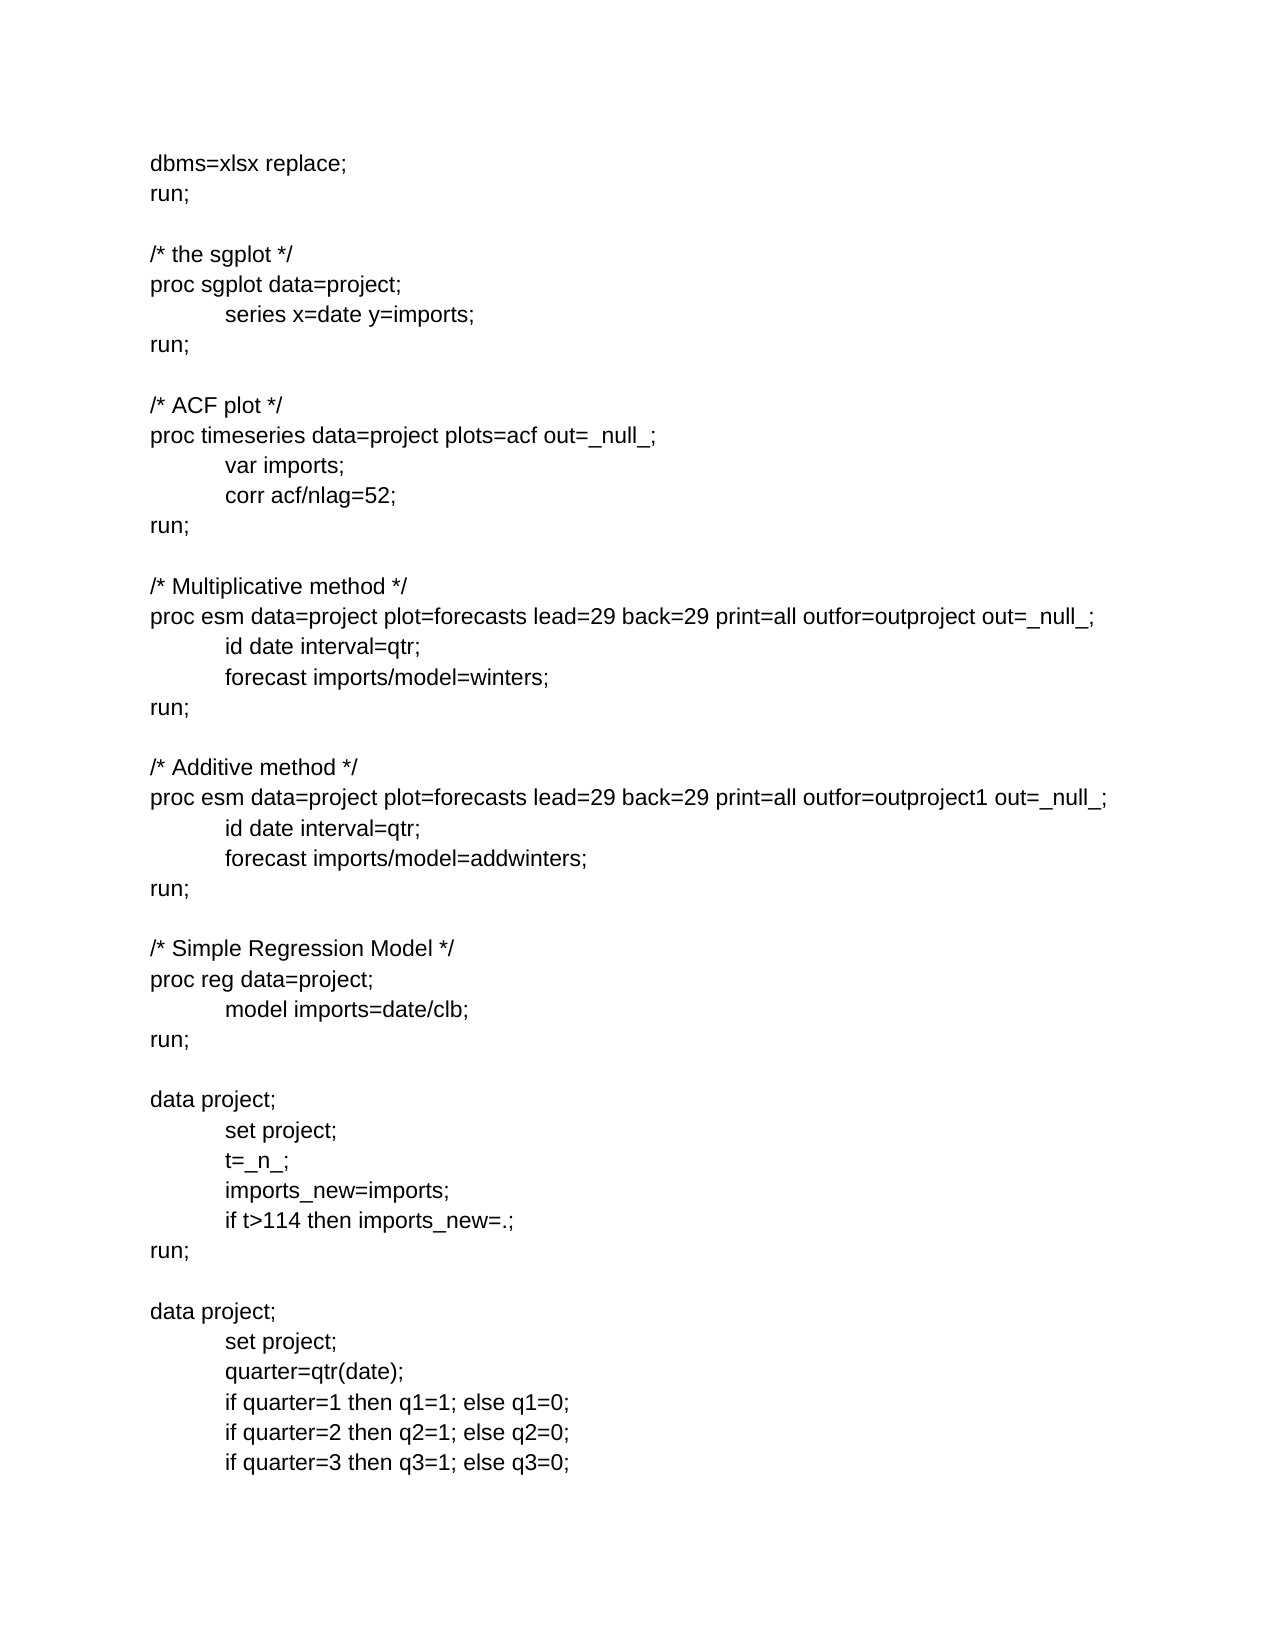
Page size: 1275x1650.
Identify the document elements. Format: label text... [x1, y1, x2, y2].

text /* Simple Regression Model */ [150, 935, 1125, 962]
text run; [150, 1026, 1125, 1052]
text dbms=xlsx replace; [150, 150, 1125, 176]
text quarter=qtr(date); [150, 1358, 1125, 1385]
text if quarter=2 then q2=1; else q2=0; [150, 1419, 1125, 1445]
text run; [150, 512, 1125, 539]
text series x=date y=imports; [150, 301, 1125, 327]
text corr acf/nlag=52; [150, 482, 1125, 509]
text /* ACF plot */ [150, 392, 1125, 418]
text run; [150, 180, 1125, 207]
text data project; [150, 1086, 1125, 1113]
text forecast imports/model=addwinters; [150, 845, 1125, 871]
text id date interval=qtr; [150, 814, 1125, 841]
text proc sgplot data=project; [150, 271, 1125, 297]
text proc esm data=project plot=forecasts lead=29 back=29 print=all outfor=outproject out=_null_; [150, 603, 1125, 629]
text set project; [150, 1328, 1125, 1354]
text t=_n_; [150, 1147, 1125, 1173]
text run; [150, 331, 1125, 358]
text proc timeseries data=project plots=acf out=_null_; [150, 422, 1125, 448]
text run; [150, 1237, 1125, 1264]
text run; [150, 875, 1125, 901]
text if quarter=1 then q1=1; else q1=0; [150, 1388, 1125, 1415]
text /* the sgplot */ [150, 241, 1125, 267]
text proc reg data=project; [150, 966, 1125, 992]
text id date interval=qtr; [150, 633, 1125, 660]
text model imports=date/clb; [150, 996, 1125, 1022]
text imports_new=imports; [150, 1177, 1125, 1203]
text /* Additive method */ [150, 754, 1125, 781]
text var imports; [150, 452, 1125, 478]
text /* Multiplicative method */ [150, 573, 1125, 599]
text data project; [150, 1298, 1125, 1324]
text forecast imports/model=winters; [150, 663, 1125, 690]
text if quarter=3 then q3=1; else q3=0; [150, 1449, 1125, 1475]
text if t>114 then imports_new=.; [150, 1207, 1125, 1234]
text run; [150, 694, 1125, 720]
text proc esm data=project plot=forecasts lead=29 back=29 print=all outfor=outproject1 out=_null_; [150, 784, 1125, 811]
text set project; [150, 1117, 1125, 1143]
